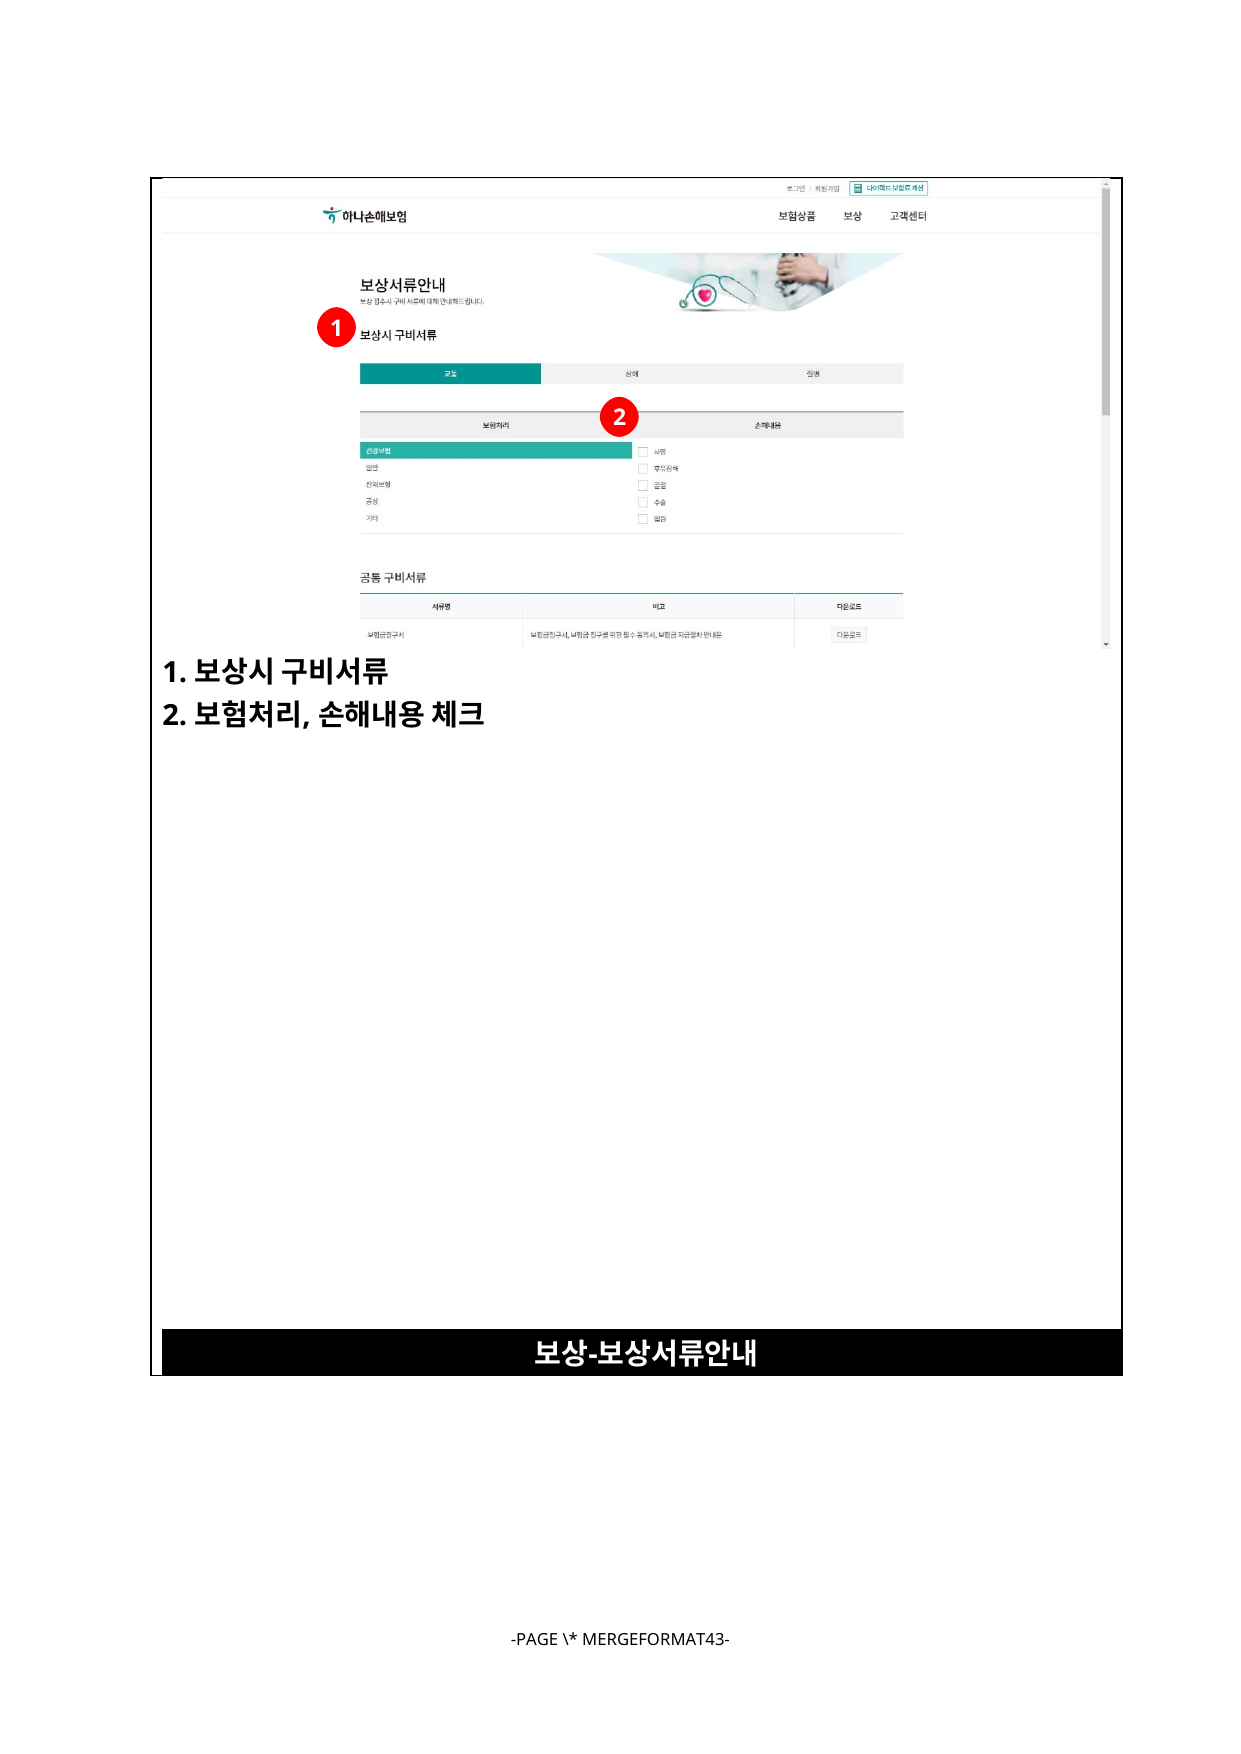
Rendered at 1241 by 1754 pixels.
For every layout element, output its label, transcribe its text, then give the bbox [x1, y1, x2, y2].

picture [162, 178, 1111, 649]
table_cell 1. 보상시 구비서류 2. 보험처리, 손해내용 체크 [152, 179, 1121, 1374]
